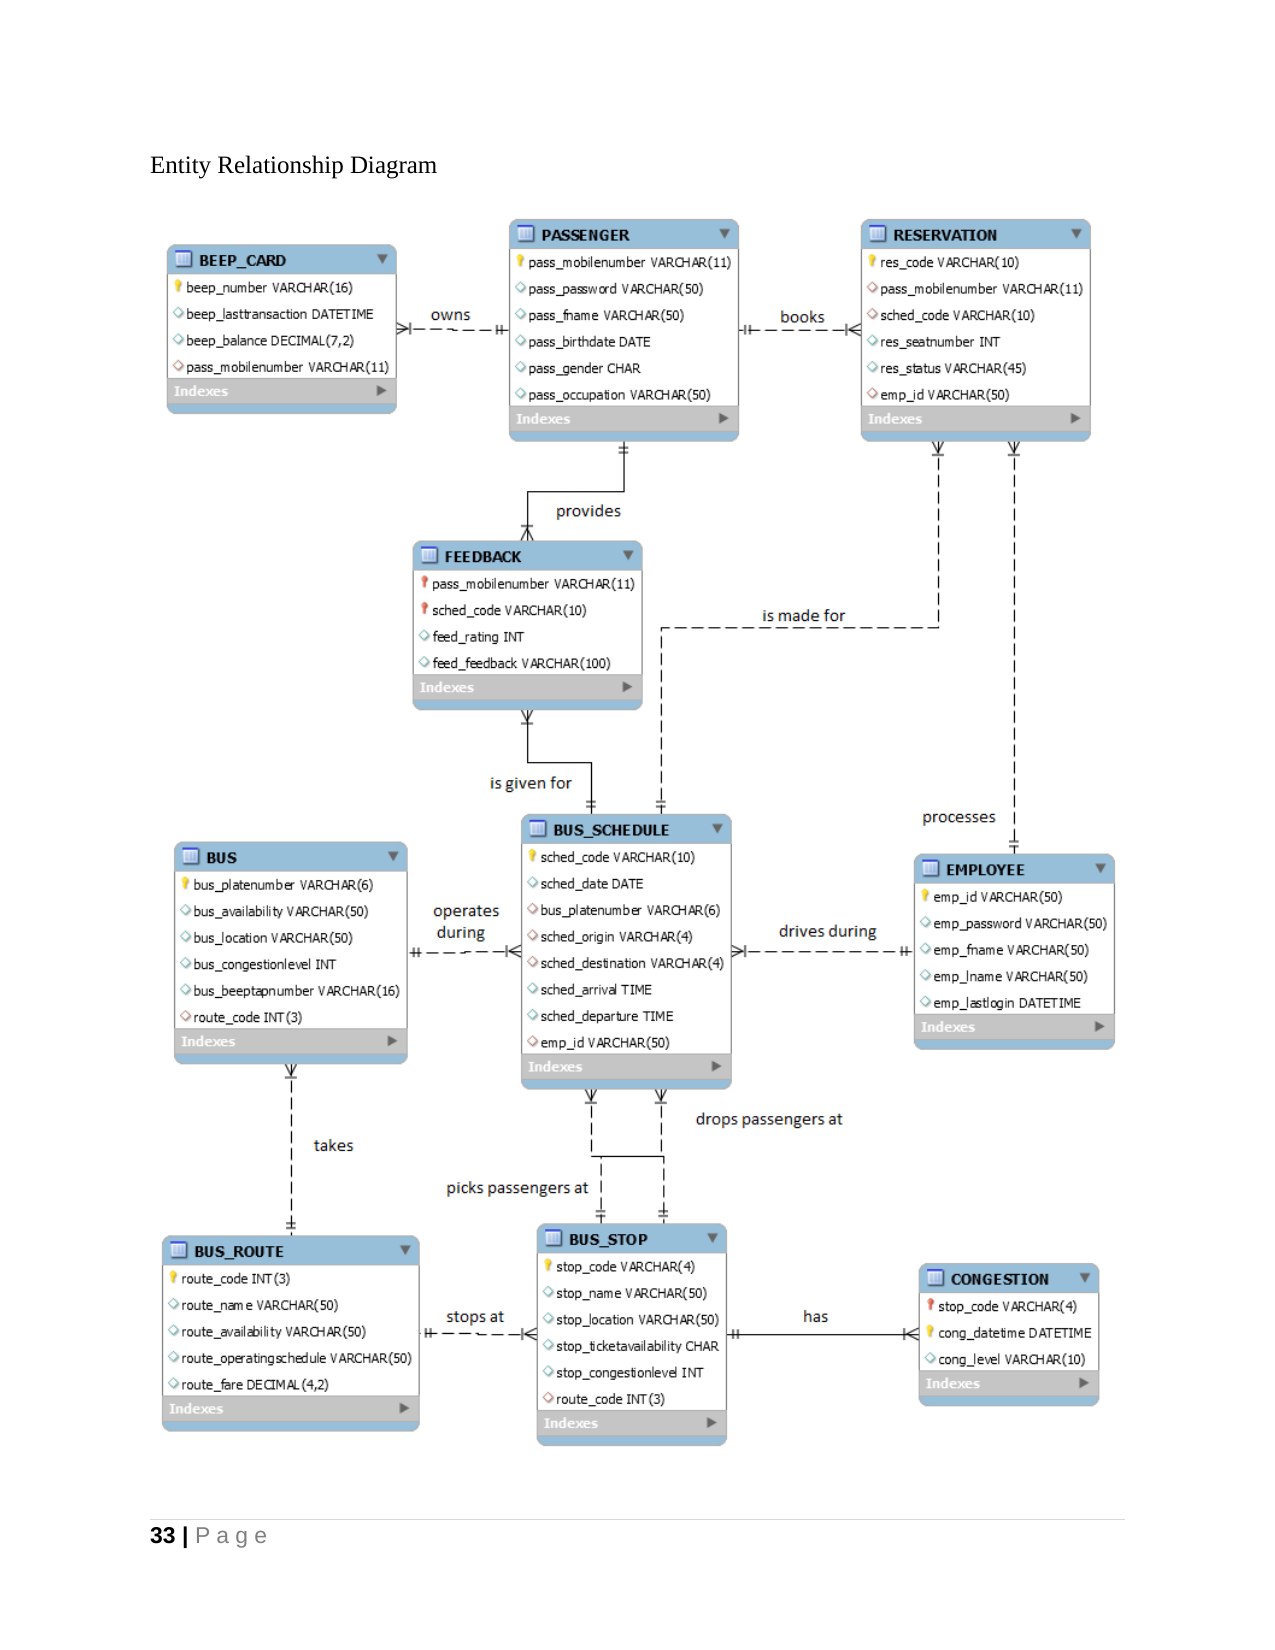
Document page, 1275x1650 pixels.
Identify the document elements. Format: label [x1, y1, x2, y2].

picture [150, 207, 1125, 1457]
